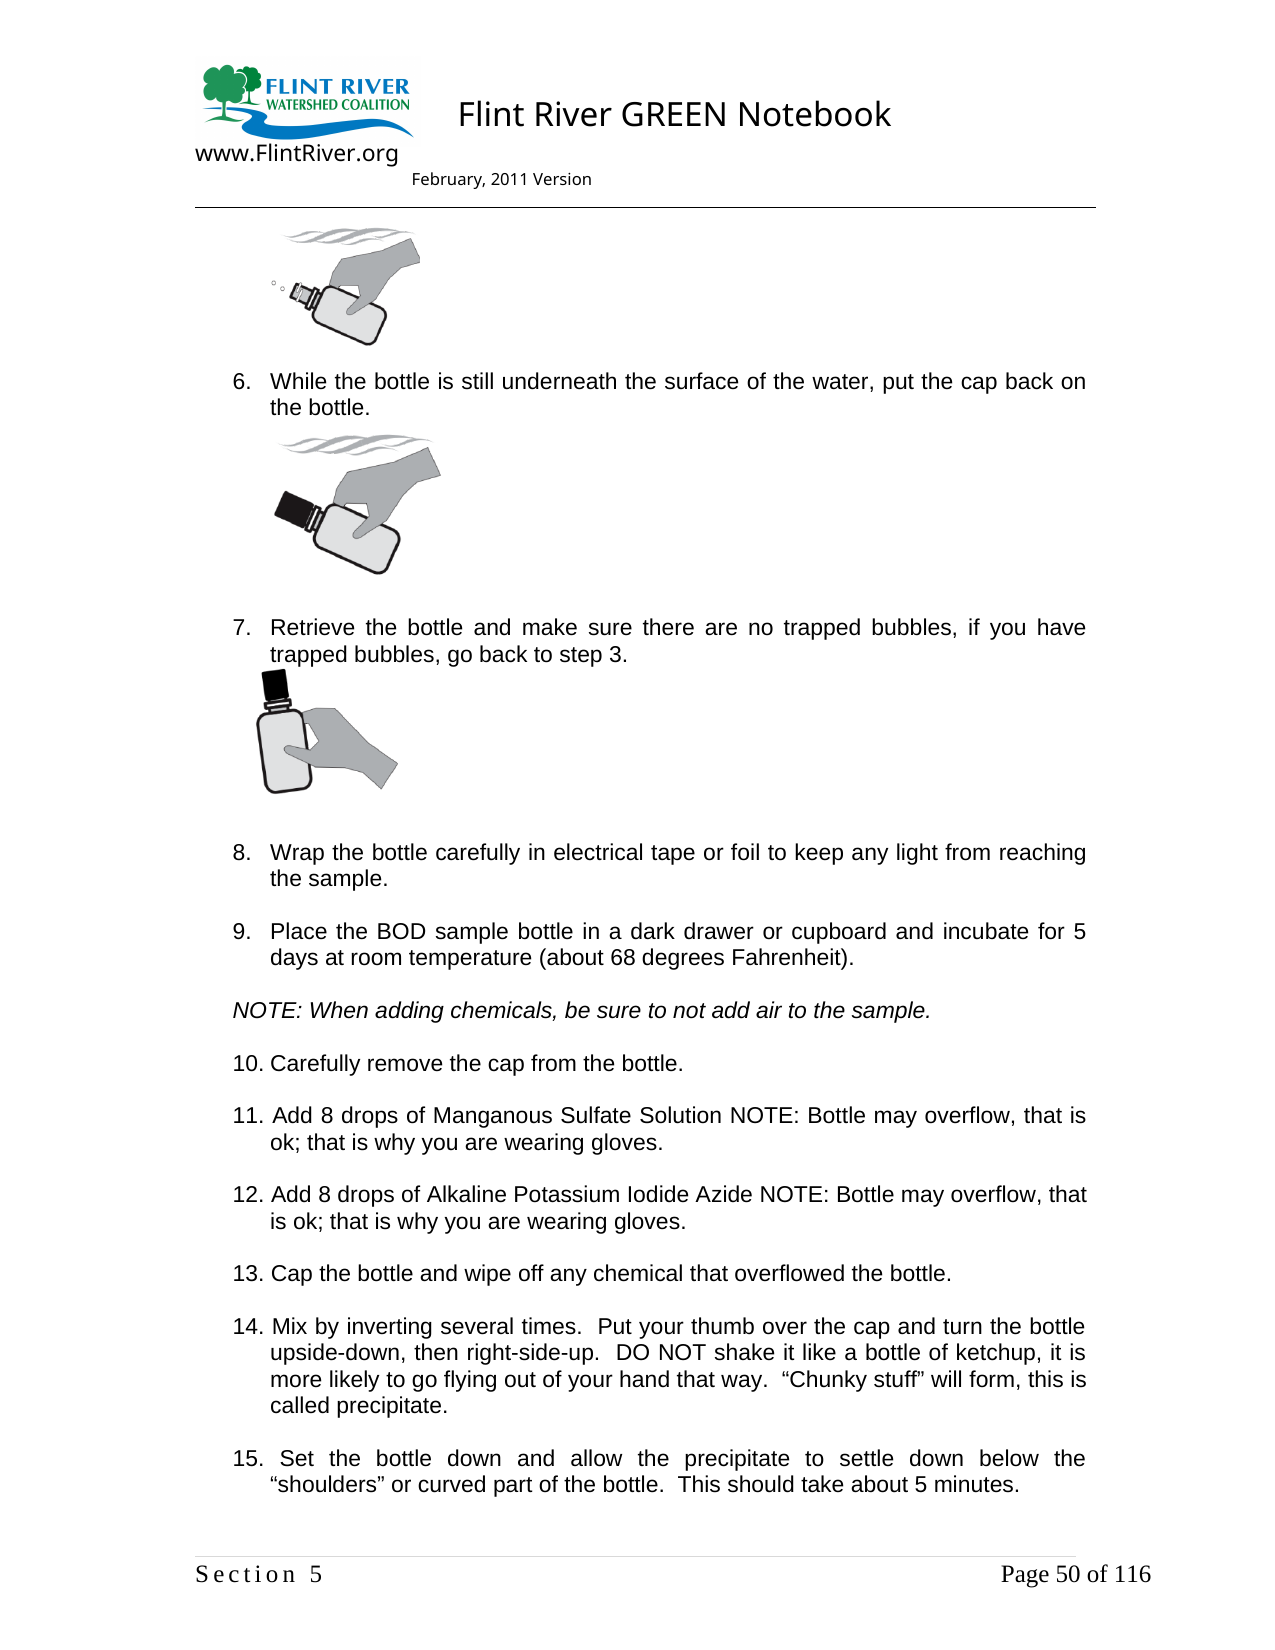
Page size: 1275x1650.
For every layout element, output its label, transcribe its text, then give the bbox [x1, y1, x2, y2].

text NOTE: When adding chemicals, be sure to not add air to the sample. [232, 997, 1087, 1023]
text 8. Wrap the bottle carefully in electrical tape or foil to keep any light from reaching the sample. [232, 839, 1087, 891]
text 7. Retrieve the bottle and make sure there are no trapped bubbles, if you have trapped bubbles, go back to step 3. [232, 614, 1087, 667]
text 14. Mix by inverting several times. Put your thumb over the cap and turn the bottle upside-down, then right-side-up. DO NOT shake it like a bottle of ketchup, it is more likely to go flying out of your hand that way. “Chunky stuff” will form, this is called precipitate. [232, 1313, 1087, 1418]
text 6. While the bottle is still underneath the surface of the water, put the cap back on the bottle. [232, 368, 1087, 421]
picture [232, 216, 420, 368]
text 13. Cap the bottle and wipe off any chemical that overflowed the bottle. [232, 1260, 1087, 1287]
text 9. Place the BOD sample bottle in a dark drawer or cupboard and incubate for 5 days at room temperature (about 68 degrees Fahrenheit). [232, 918, 1087, 970]
picture [232, 666, 433, 813]
picture [195, 56, 421, 147]
text 12. Add 8 drops of Alkaline Potassium Iodide Azide NOTE: Bottle may overflow, that is ok; that is why you are wearing gloves. [232, 1181, 1087, 1234]
picture [232, 420, 447, 588]
text 11. Add 8 drops of Manganous Sulfate Solution NOTE: Bottle may overflow, that is ok; that is why you are wearing gloves. [232, 1102, 1087, 1155]
text 10. Carefully remove the cap from the bottle. [232, 1049, 1087, 1076]
text 15. Set the bottle down and allow the precipitate to settle down below the “shoulders” or curved part of the bottle. This should take about 5 minutes. [232, 1445, 1087, 1497]
